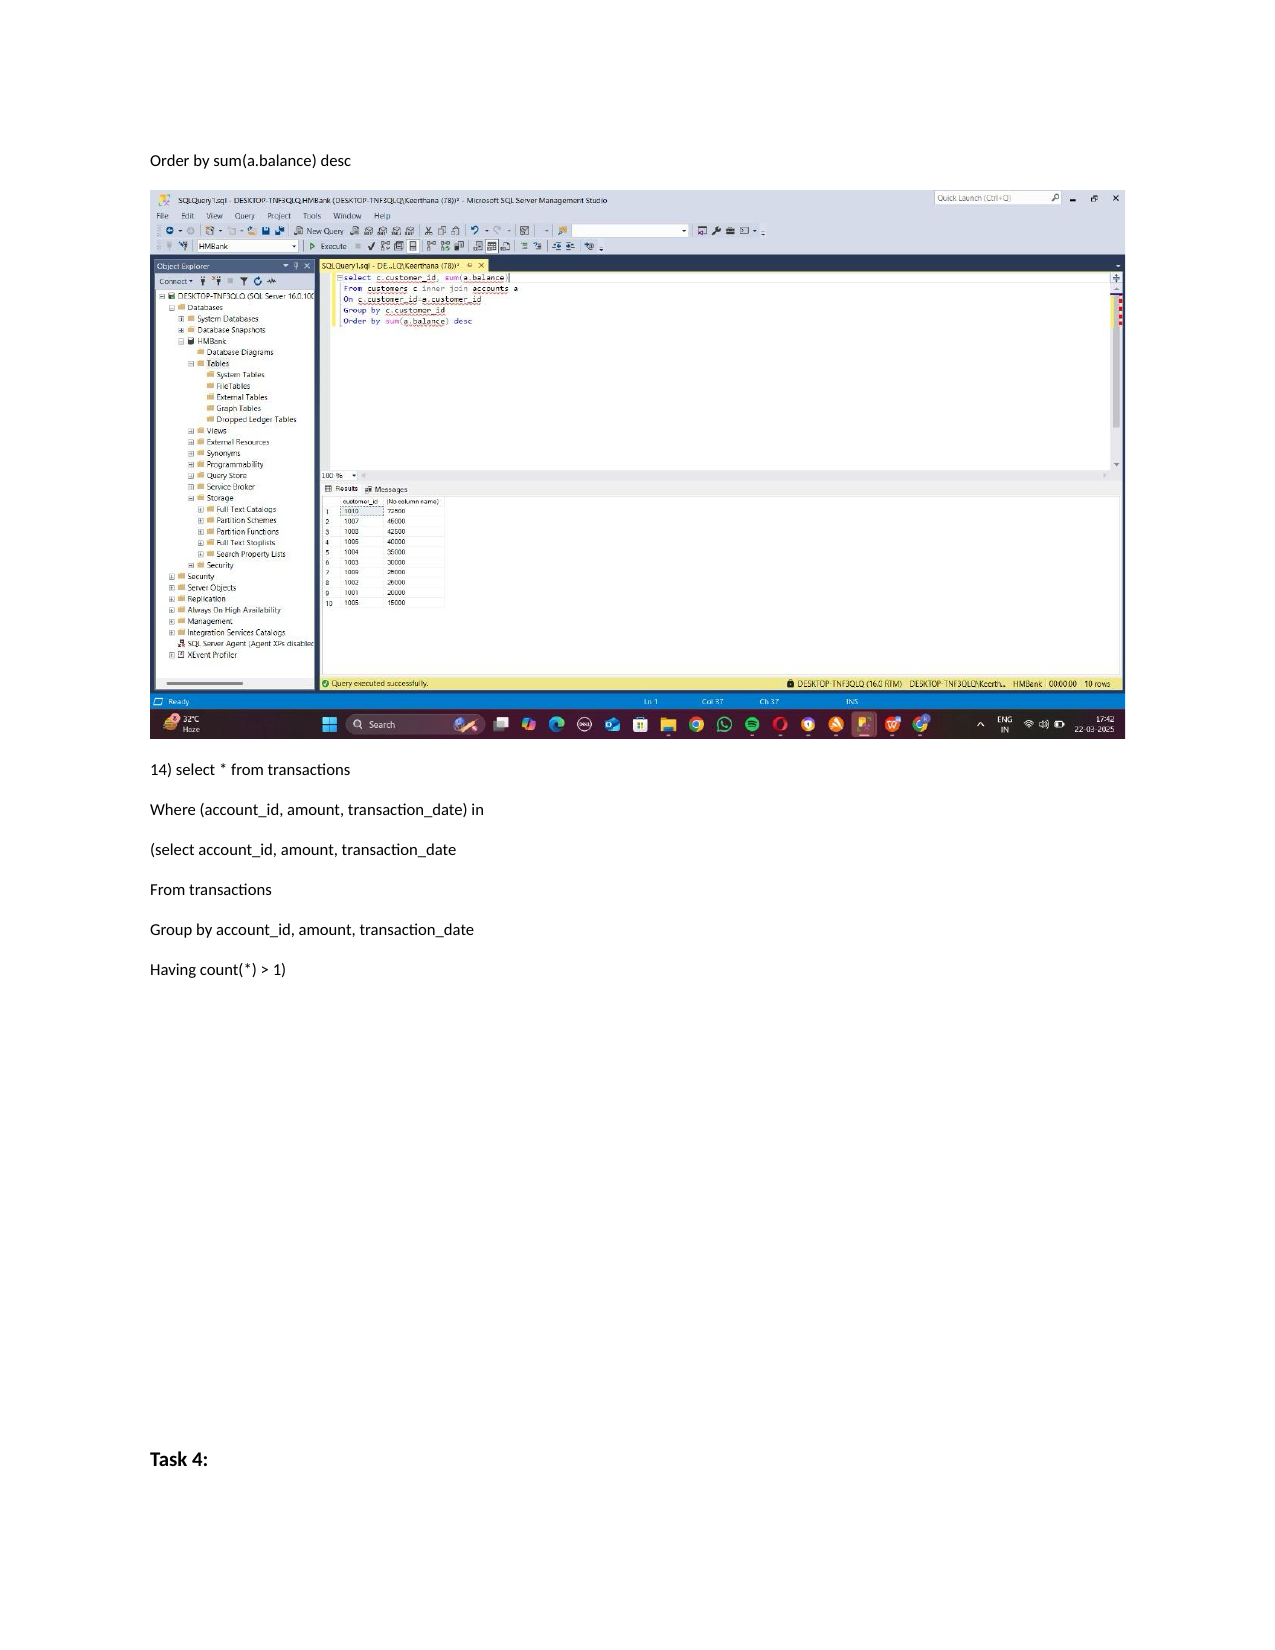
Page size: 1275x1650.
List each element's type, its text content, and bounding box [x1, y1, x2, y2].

text Order by sum(a.balance) desc [150, 150, 1125, 170]
text (select account_id, amount, transaction_date [150, 839, 1125, 860]
text Task 4: [150, 1446, 1125, 1472]
text 14) select * from transactions [150, 759, 1125, 780]
text From transactions [150, 879, 1125, 900]
text Where (account_id, amount, transaction_date) in [150, 799, 1125, 820]
text Group by account_id, amount, transaction_date [150, 919, 1125, 940]
picture [150, 190, 1125, 739]
text Having count(*) > 1) [150, 959, 1125, 980]
